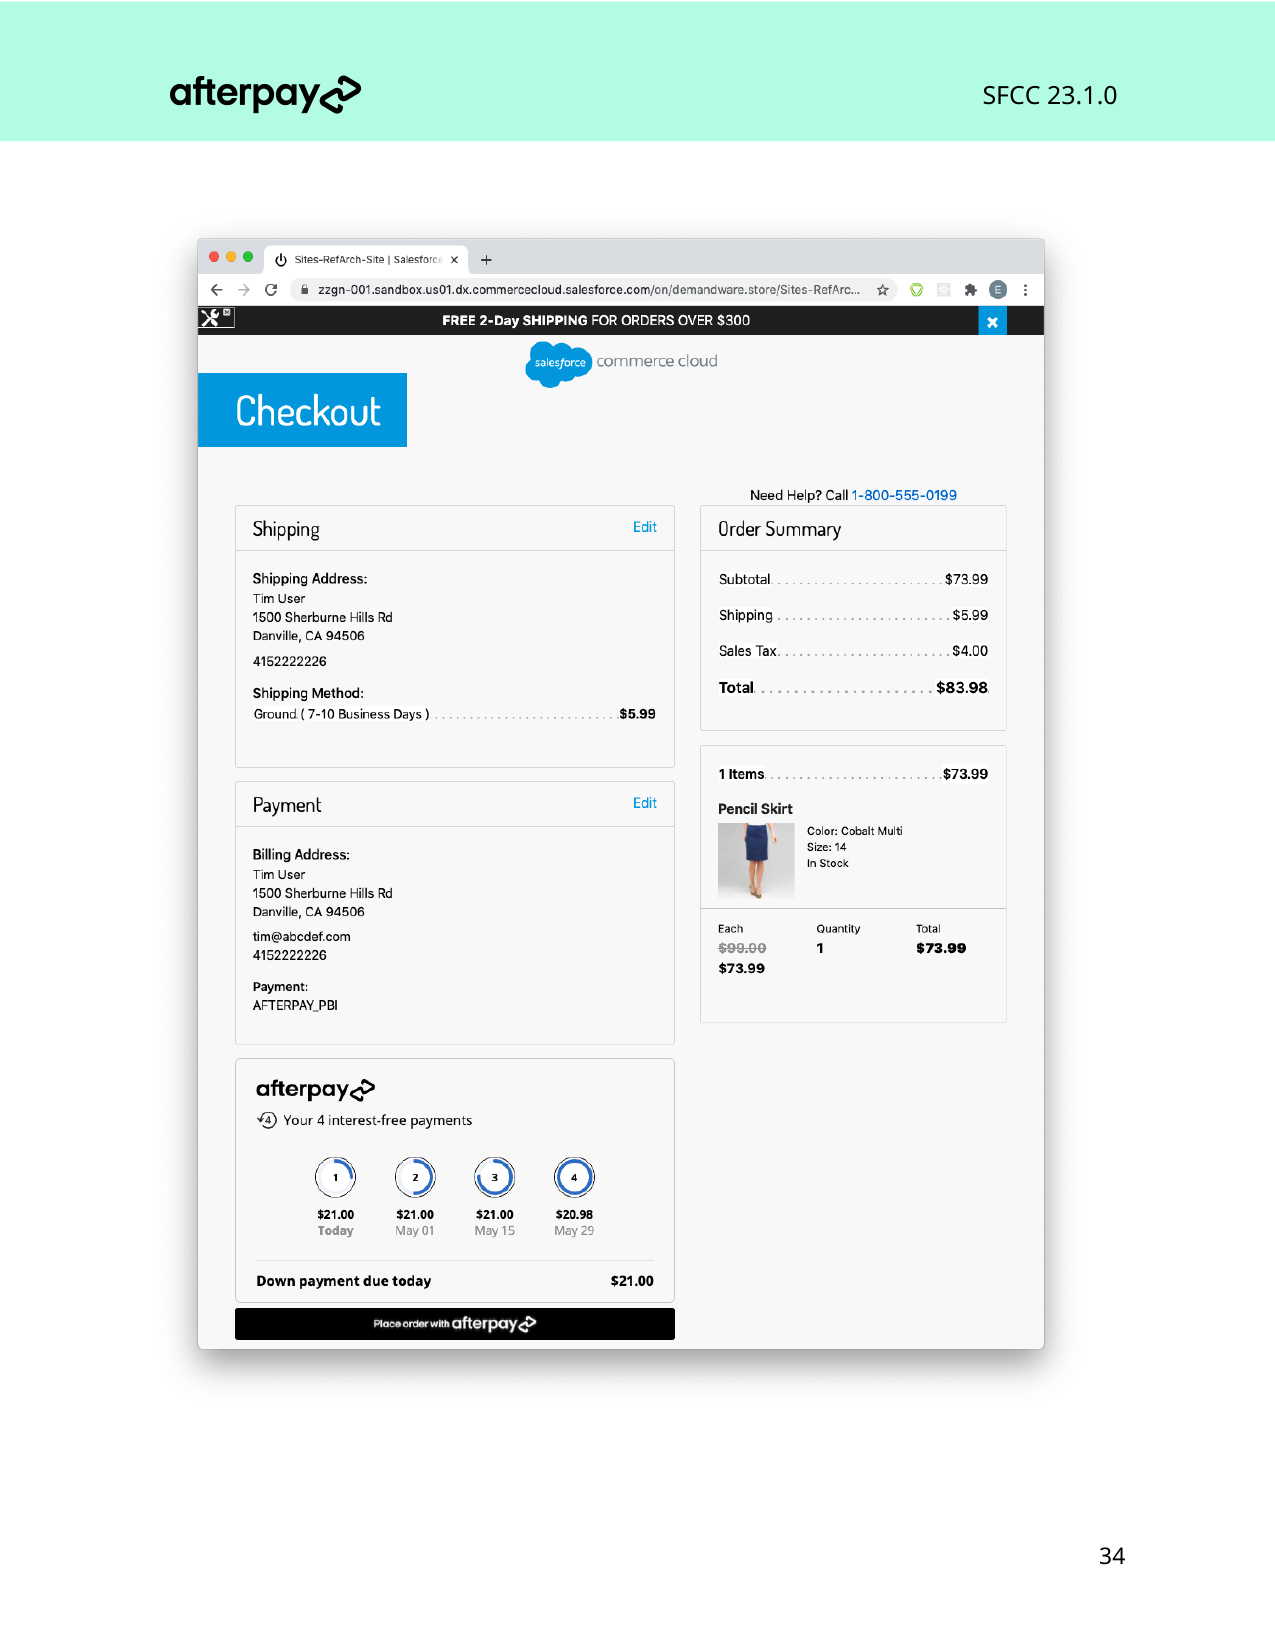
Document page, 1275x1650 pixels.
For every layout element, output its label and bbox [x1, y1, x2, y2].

picture [134, 47, 397, 142]
picture [150, 206, 1091, 1411]
